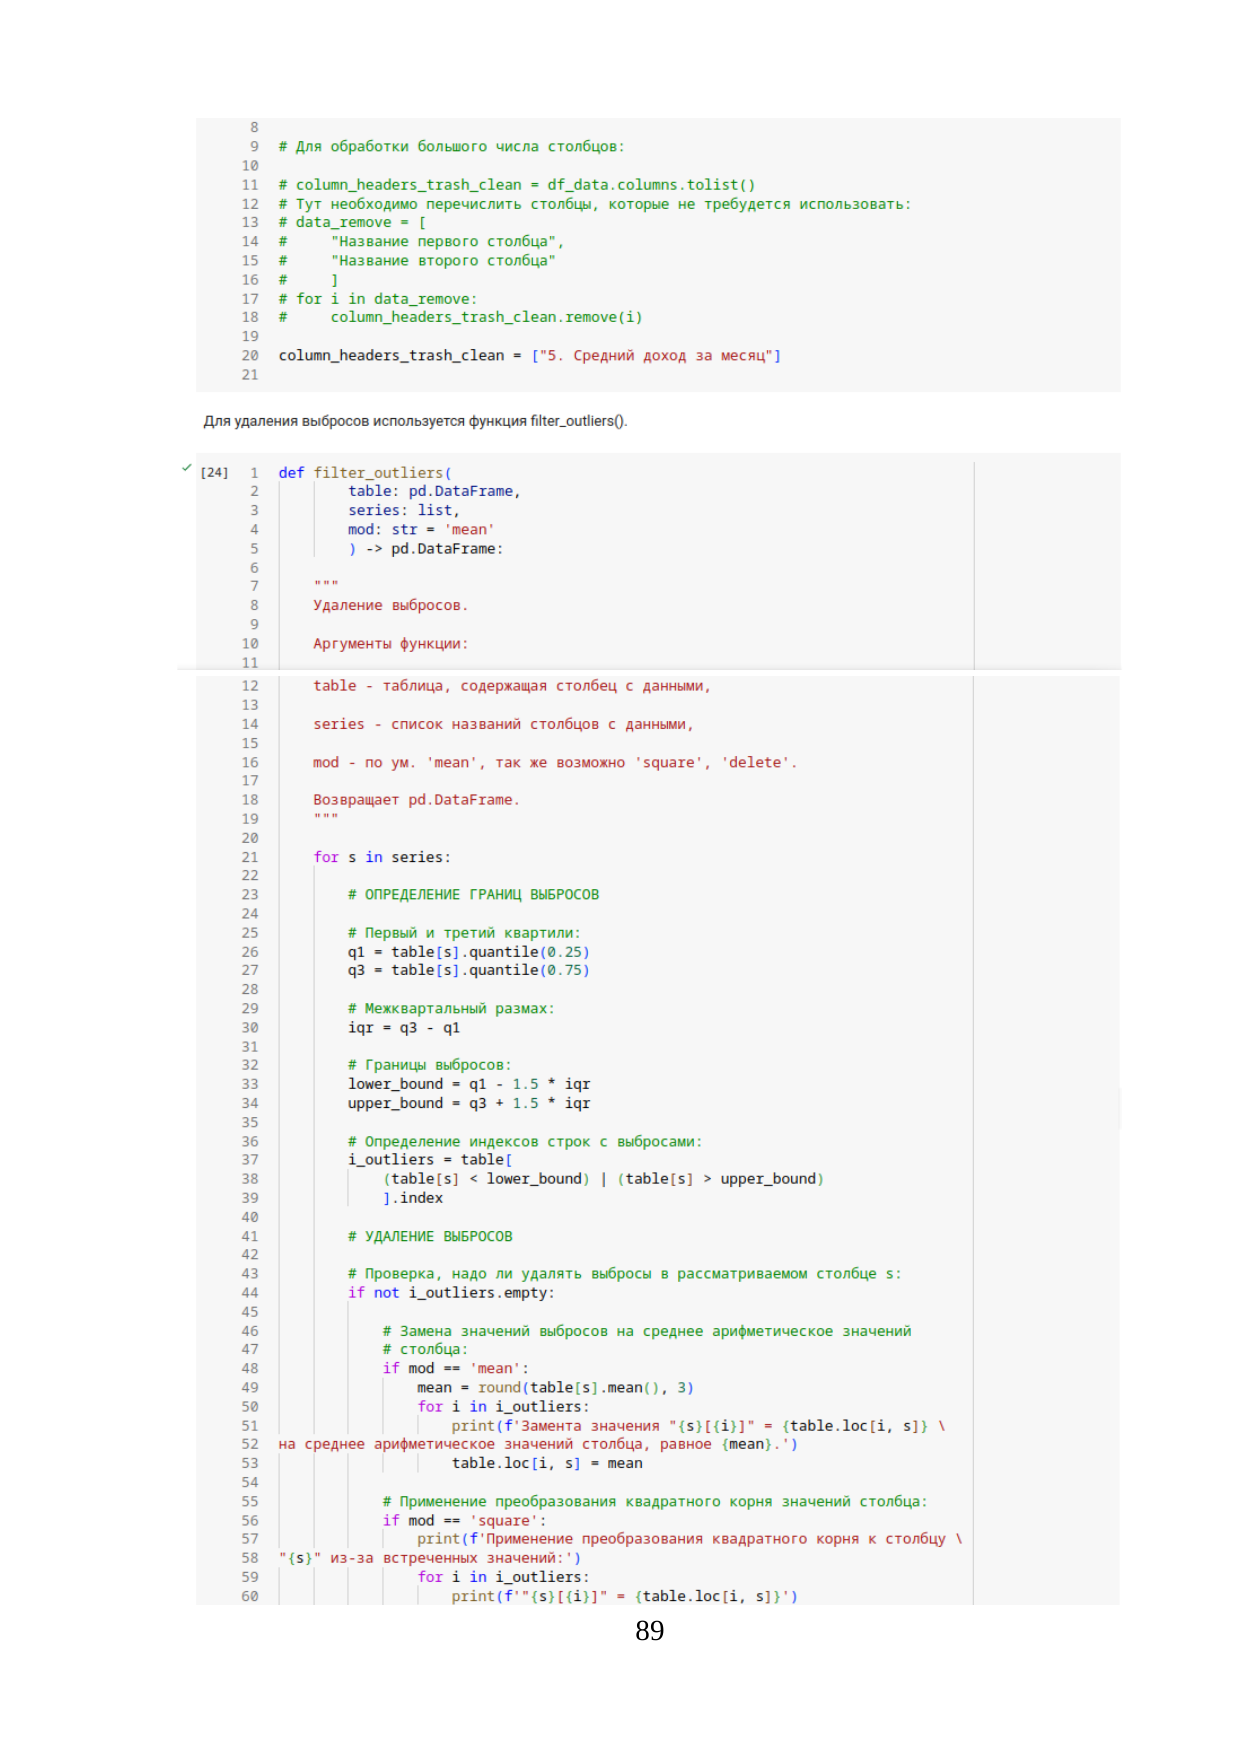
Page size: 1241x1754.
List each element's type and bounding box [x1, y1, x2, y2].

picture [177, 676, 1123, 1605]
picture [177, 118, 1123, 670]
